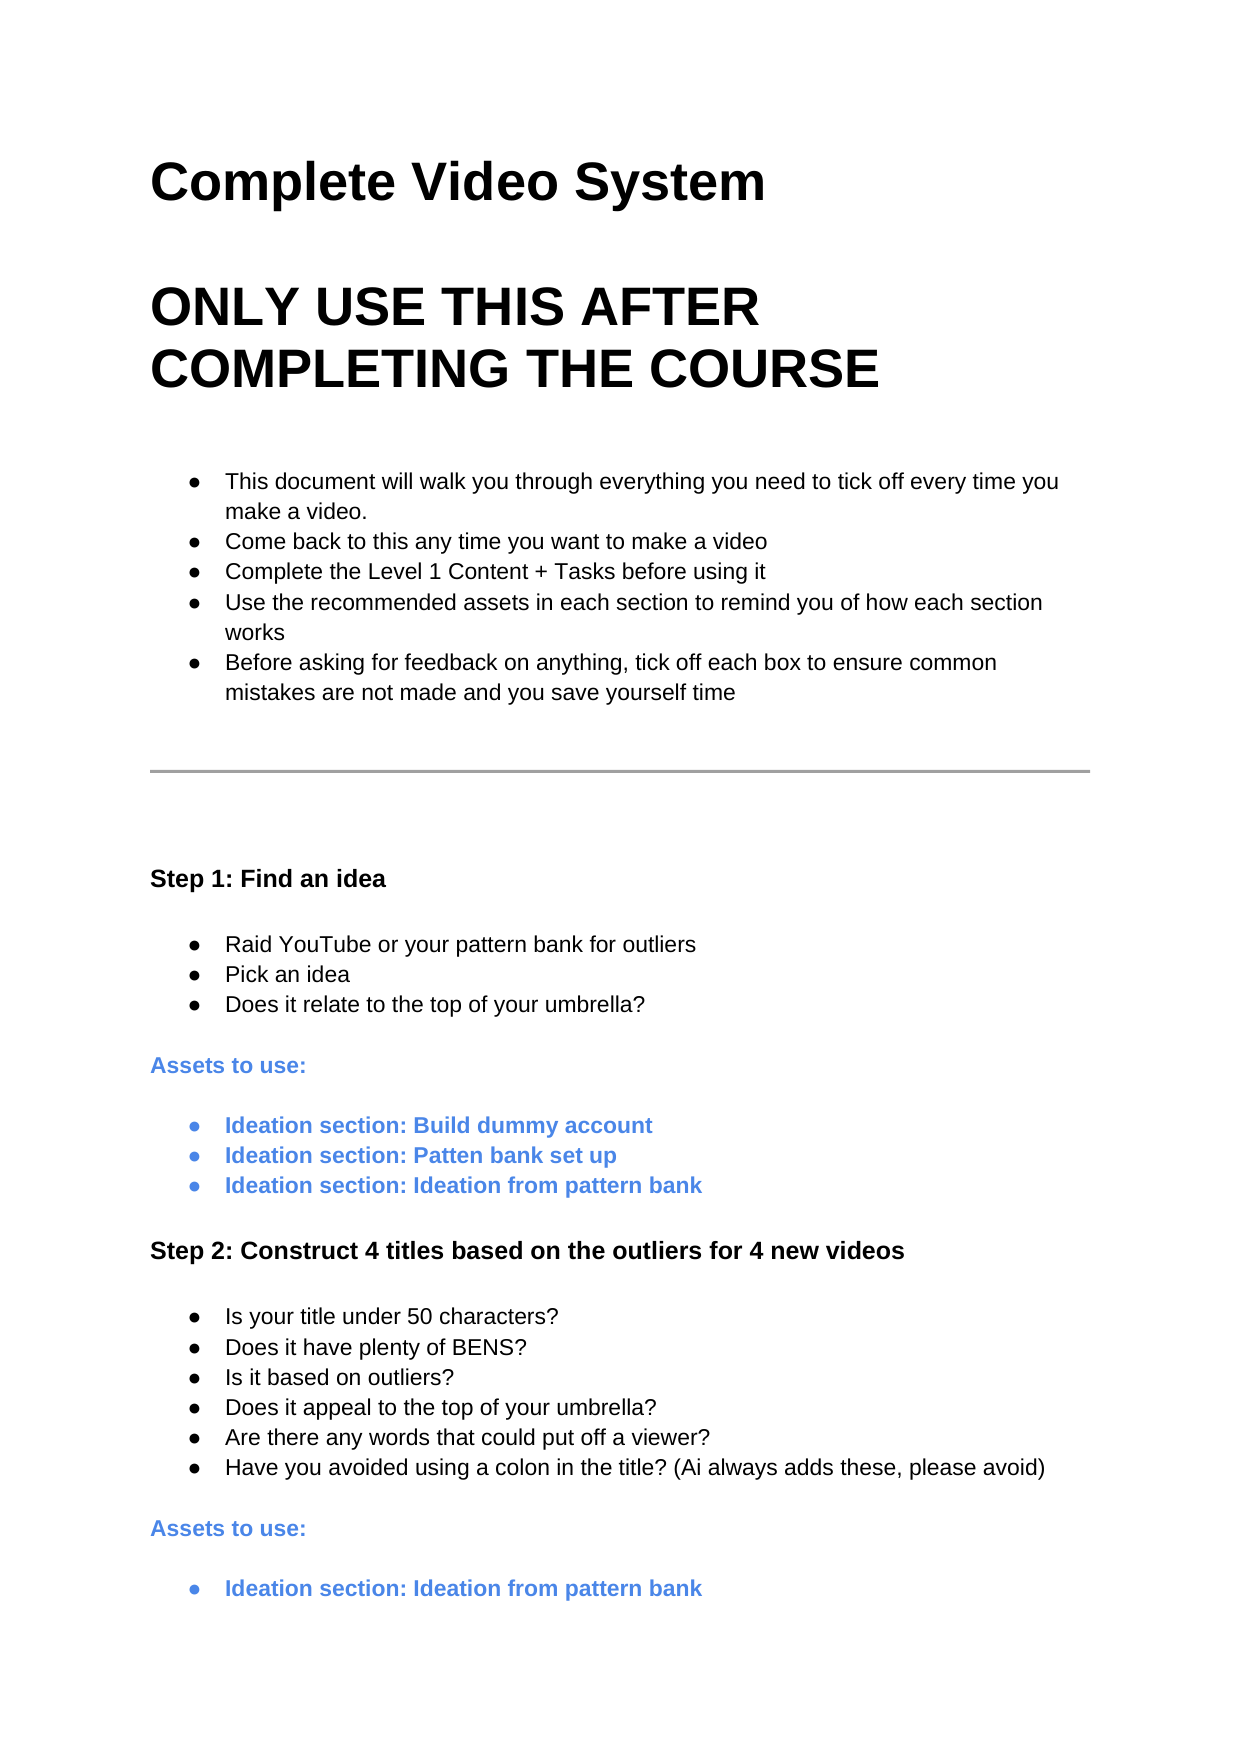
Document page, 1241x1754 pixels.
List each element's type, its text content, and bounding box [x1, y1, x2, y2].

list This document will walk you through everything you need to tick off every time you make a video. [187, 468, 1090, 524]
list Before asking for feedback on anything, tick off each box to ensure common mistakes are not made and you save yourself time [187, 649, 1090, 706]
list Ideation section: Build dummy account [187, 1112, 1090, 1138]
list Ideation section: Ideation from pattern bank [187, 1575, 1090, 1602]
list Ideation section: Ideation from pattern bank [187, 1172, 1090, 1199]
list Complete the Level 1 Content + Tasks before using it [187, 558, 1090, 585]
subtitle Step 2: Construct 4 titles based on the outliers for 4 new videos [150, 1236, 1090, 1265]
text Assets to use: [150, 1052, 1090, 1108]
title Complete Video System ONLY USE THIS AFTER COMPLETING THE COURSE [150, 150, 1090, 461]
list Does it have plenty of BENS? [187, 1333, 1090, 1360]
list Is your title under 50 characters? [187, 1303, 1090, 1330]
list Pick an idea [187, 961, 1090, 987]
list Are there any words that could put off a viewer? [187, 1424, 1090, 1451]
subtitle Step 1: Find an idea [150, 863, 1090, 892]
list Come back to this any time you want to make a video [187, 528, 1090, 554]
list Does it relate to the top of your umbrella? [187, 991, 1090, 1018]
list Is it based on outliers? [187, 1364, 1090, 1390]
text Assets to use: [150, 1484, 1090, 1571]
list Have you avoided using a colon in the title? (Ai always adds these, please avoid) [187, 1454, 1090, 1481]
list Use the recommended assets in each section to remind you of how each section works [187, 588, 1090, 645]
list Ideation section: Patten bank set up [187, 1142, 1090, 1169]
list Raid YouTube or your pattern bank for outliers [187, 931, 1090, 957]
list Does it appeal to the top of your umbrella? [187, 1394, 1090, 1420]
